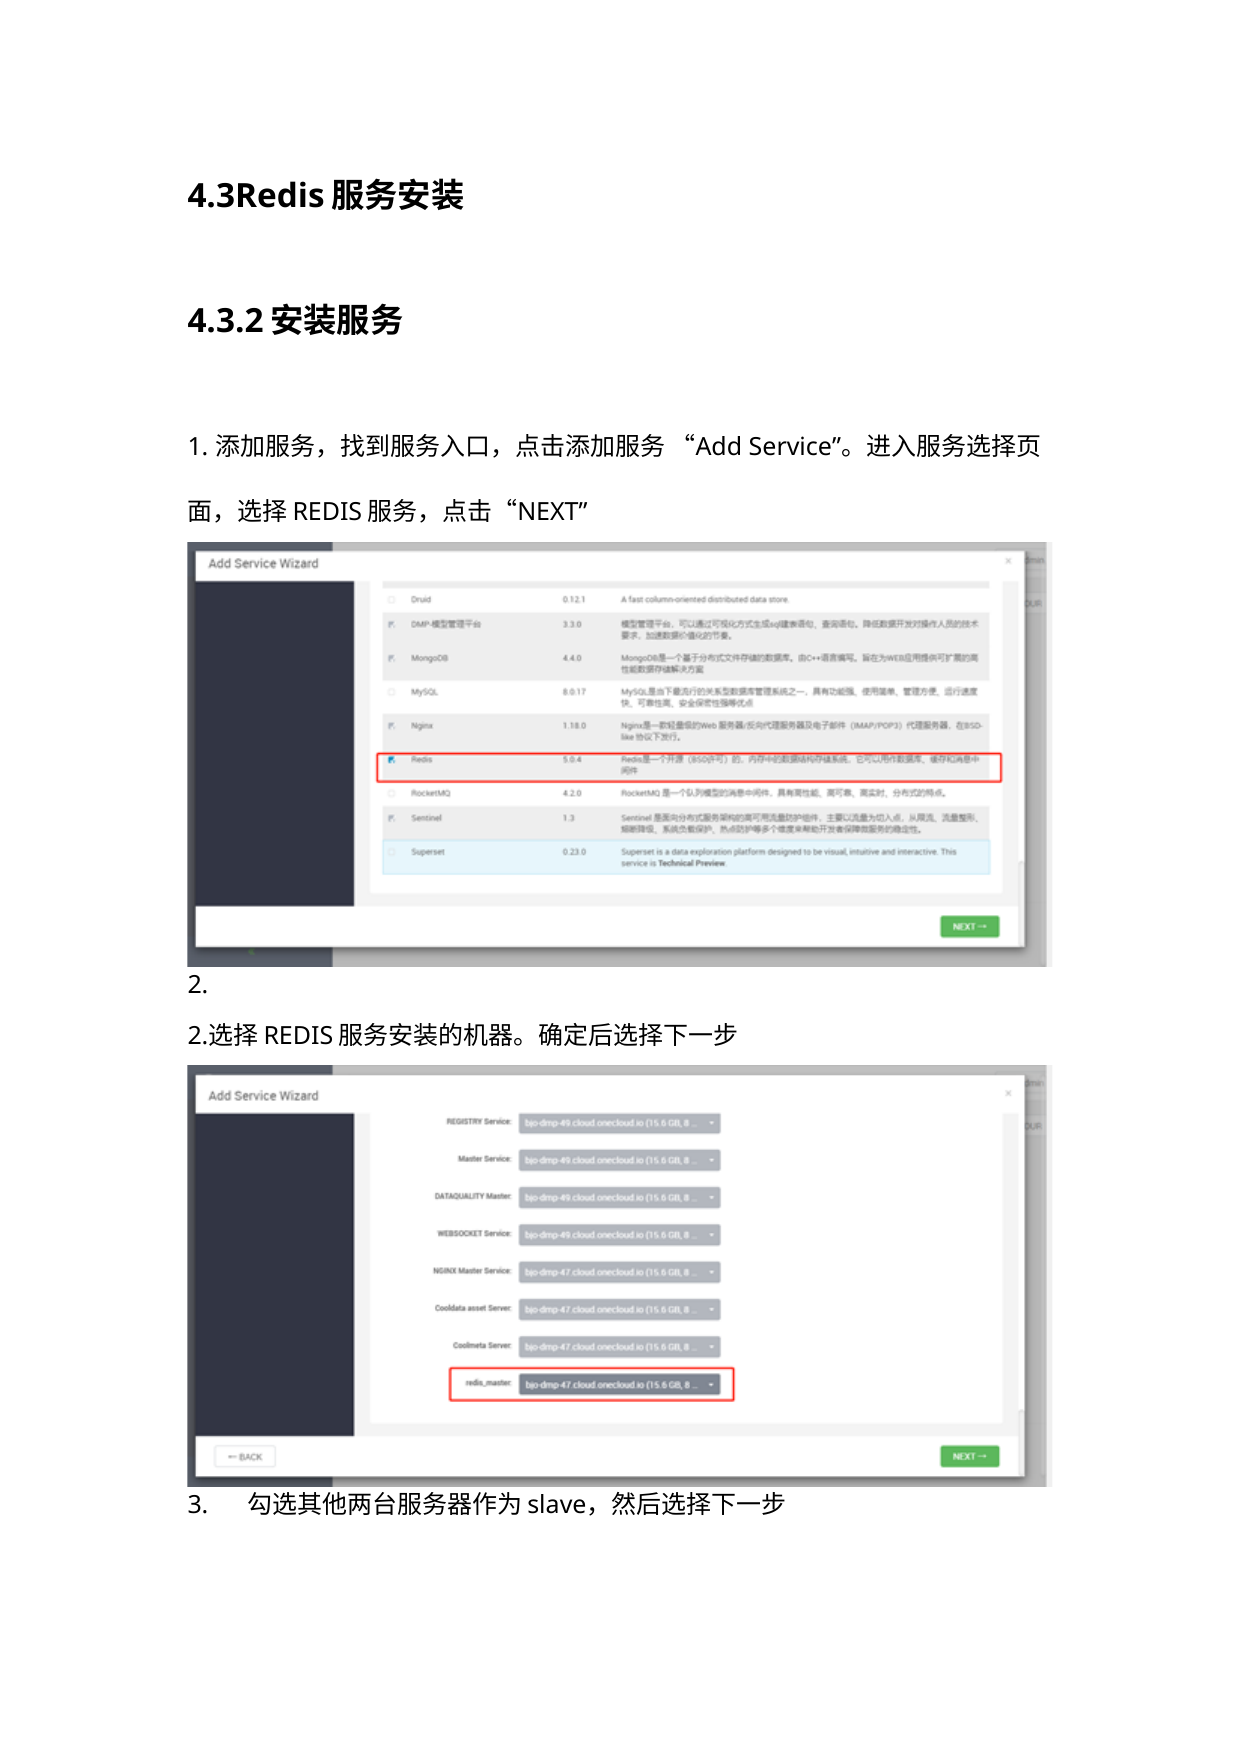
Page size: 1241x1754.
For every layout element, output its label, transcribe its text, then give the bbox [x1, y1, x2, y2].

picture [187, 542, 1053, 967]
subtitle 4.3Redis服务安装 [187, 162, 1053, 227]
text 1. 添加服务，找到服务入口，点击添加服务 “Add Service”。进入服务选择页面，选择REDIS服务，点击“NEXT” [187, 412, 1053, 542]
text 2.选择REDIS服务安装的机器。确定后选择下一步 [187, 1001, 1053, 1065]
subtitle 4.3.2安装服务 [187, 287, 1053, 352]
text 2. [187, 967, 1053, 1001]
picture [187, 1065, 1053, 1487]
text 3. 勾选其他两台服务器作为slave，然后选择下一步 [187, 1487, 1053, 1521]
